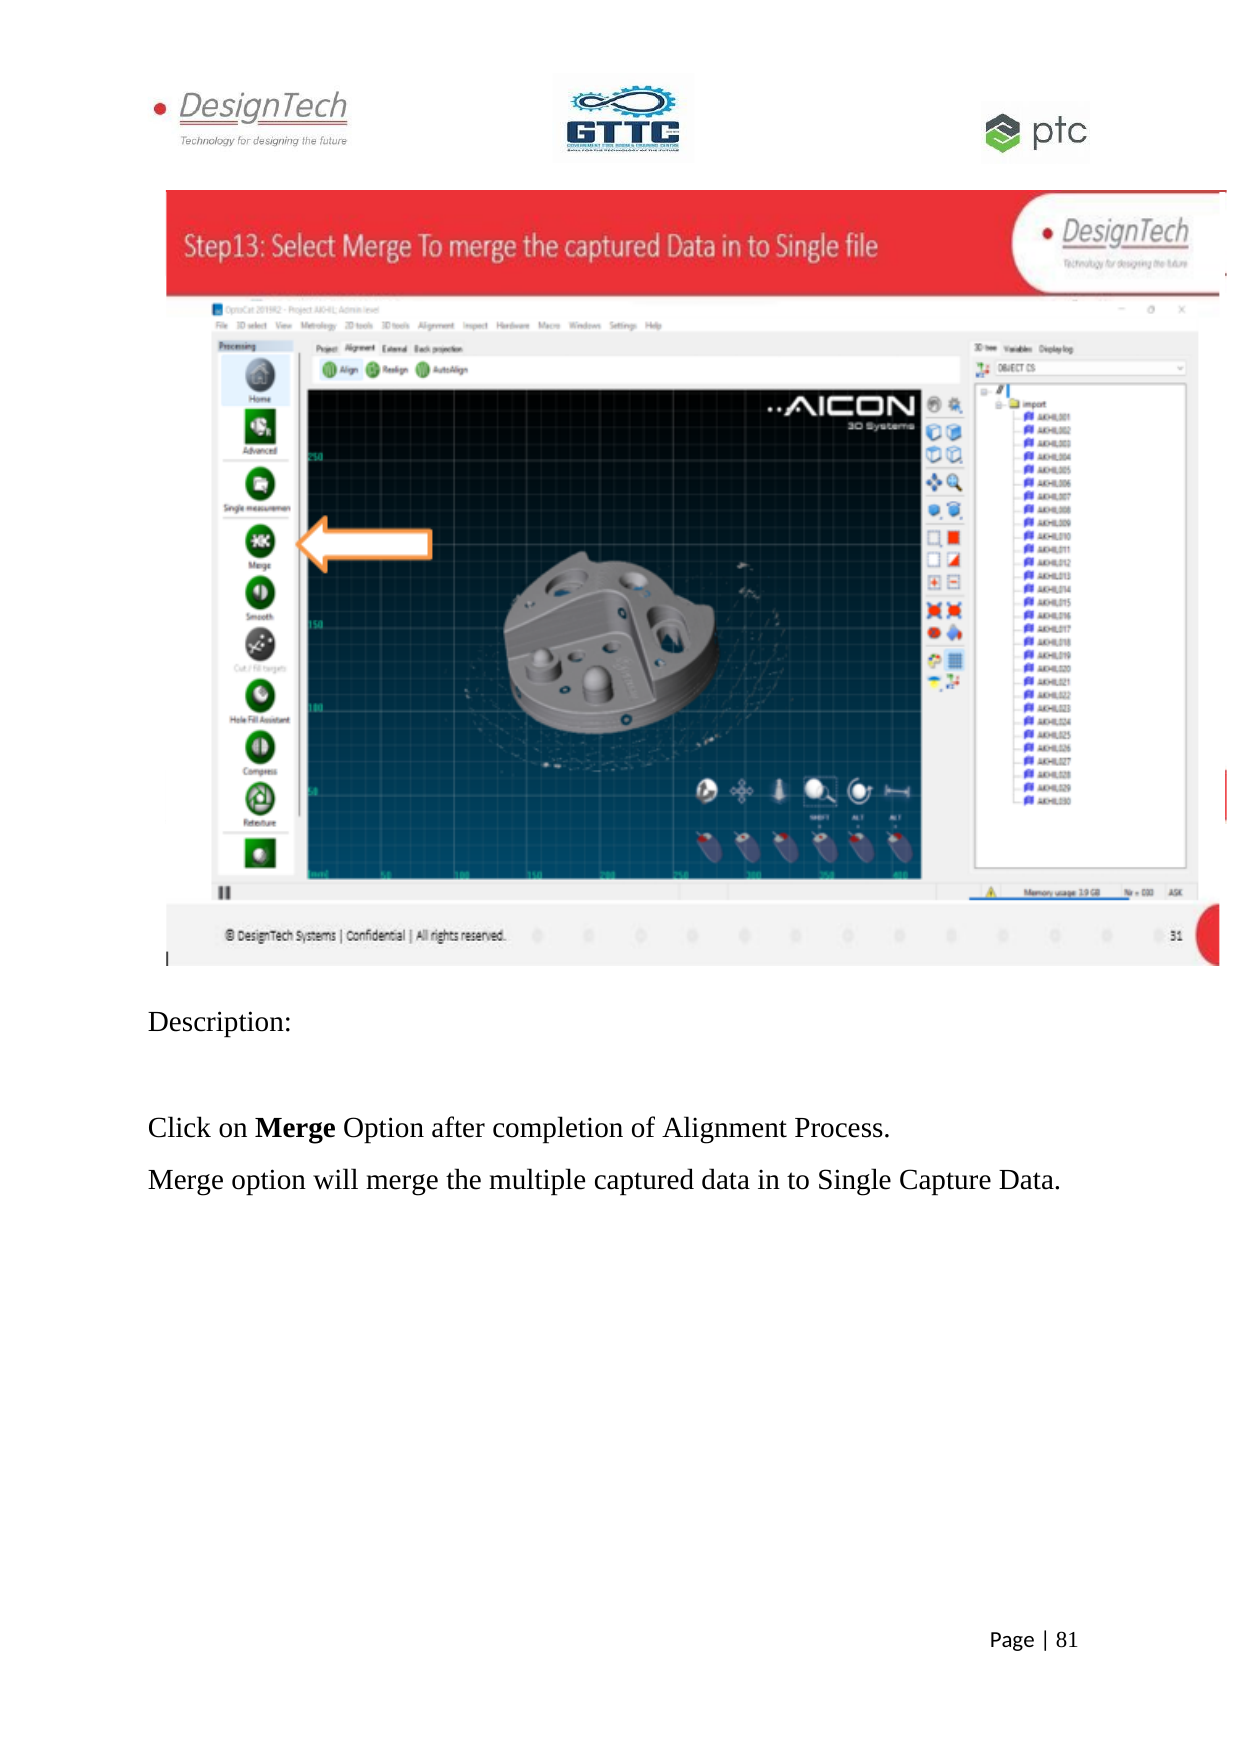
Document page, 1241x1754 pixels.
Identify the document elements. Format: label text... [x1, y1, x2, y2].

picture [552, 73, 695, 163]
picture [147, 85, 352, 152]
text Description: [148, 1004, 1240, 1037]
text Click on Merge Option after completion of Alignment Process. [148, 1110, 1240, 1143]
picture [165, 190, 1227, 966]
picture [980, 101, 1090, 164]
text Merge option will merge the multiple captured data in to Single Capture Data. [148, 1162, 1240, 1196]
